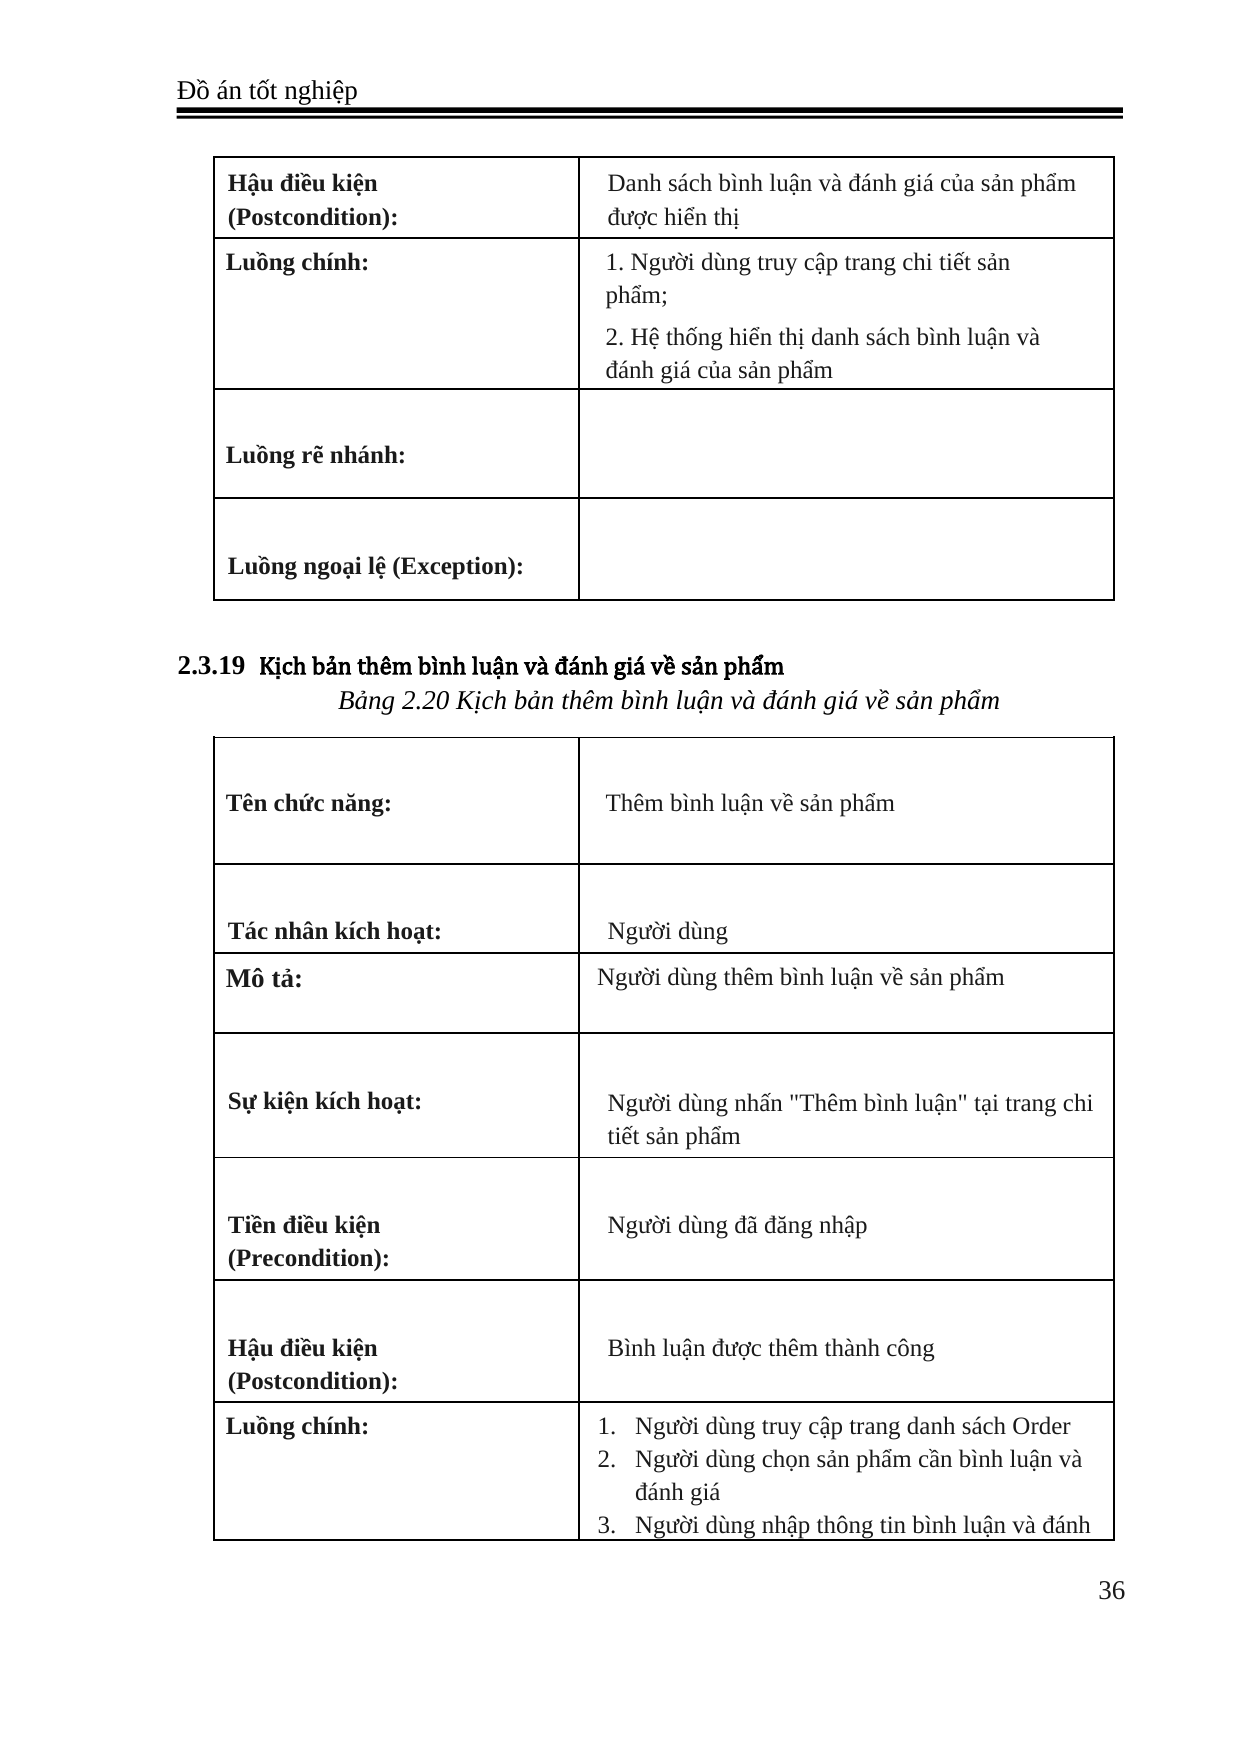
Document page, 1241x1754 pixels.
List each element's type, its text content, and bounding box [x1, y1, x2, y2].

table_cell [580, 499, 1113, 599]
table_cell [215, 499, 578, 599]
subtitle Kịch bản thêm bình luận và đánh giá về sản phẩm [177, 649, 1125, 680]
table_cell Luồng rẽ nhánh: [215, 390, 578, 497]
table_header Tên chức năng: [215, 738, 578, 863]
table_cell [580, 1281, 1113, 1401]
table_cell [215, 1034, 578, 1157]
table_cell [215, 158, 578, 237]
table_header Thêm bình luận về sản phẩm [580, 738, 1113, 863]
table_cell [215, 1281, 578, 1401]
table_cell [580, 1158, 1113, 1279]
table_cell [215, 865, 578, 952]
table_cell Luồng chính: [215, 239, 578, 388]
table_cell 1. Người dùng truy cập trang chi tiết sản phẩm; 2. Hệ thống hiển thị danh sách bình luận và đánh giá của sản phẩm [580, 239, 1113, 388]
table_cell Luồng chính: [215, 1403, 578, 1539]
table_cell [580, 1034, 1113, 1157]
table_cell [215, 1158, 578, 1279]
table_cell [580, 158, 1113, 237]
text Bảng 2.20 Kịch bản thêm bình luận và đánh giá về sản phẩm [216, 684, 1125, 716]
table_cell [580, 865, 1113, 952]
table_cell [580, 1403, 1113, 1539]
table_cell Mô tả: [215, 954, 578, 1032]
table_cell Người dùng thêm bình luận về sản phẩm [580, 954, 1113, 1032]
table_cell [580, 390, 1113, 497]
